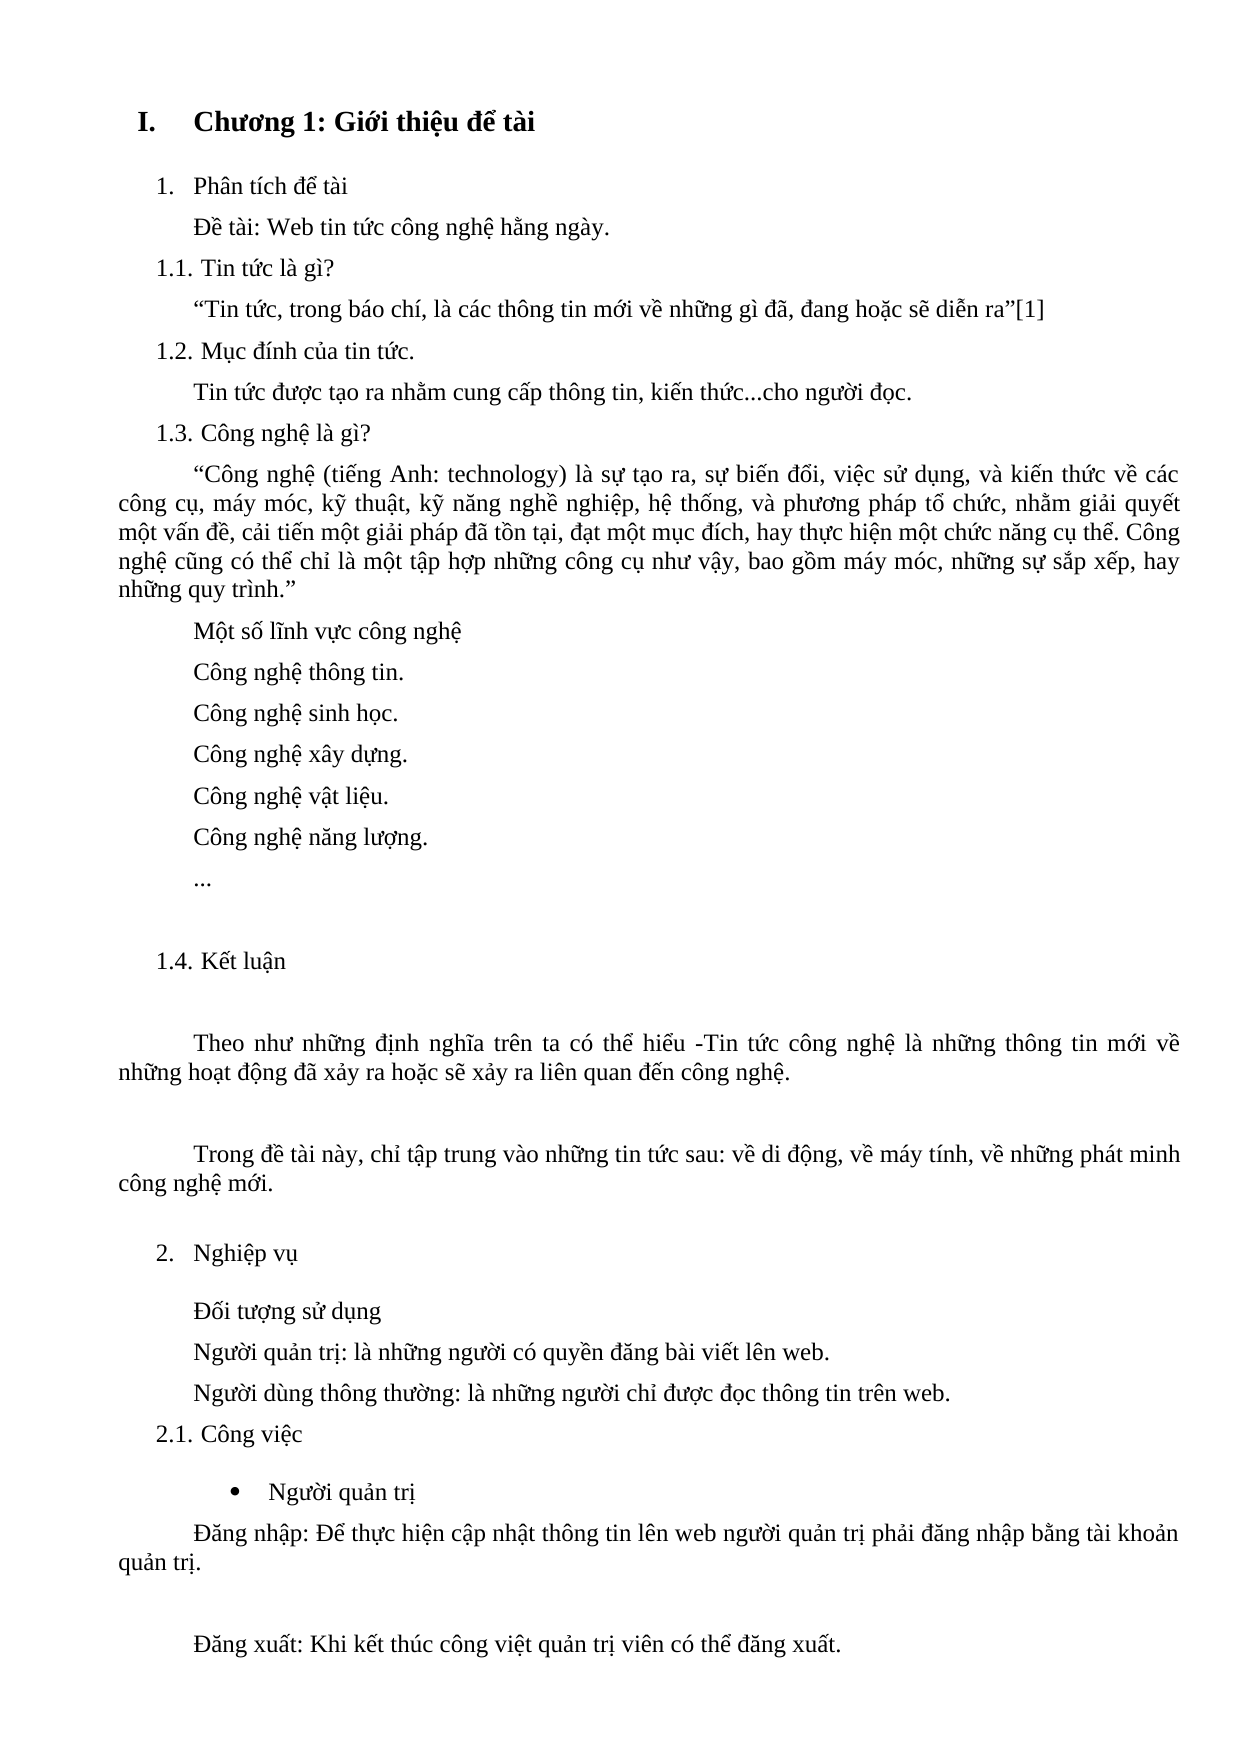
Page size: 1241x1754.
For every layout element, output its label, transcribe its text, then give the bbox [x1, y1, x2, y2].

text ... [118, 863, 1181, 892]
text Phân tích để tài [156, 171, 1181, 199]
text Nghiệp vụ [156, 1238, 1181, 1267]
text Công nghệ sinh học. [118, 698, 1181, 727]
text Công nghệ năng lượng. [118, 822, 1181, 851]
text Tin tức được tạo ra nhằm cung cấp thông tin, kiến thức...cho người đọc. [118, 377, 1181, 406]
text Công nghệ xây dựng. [118, 739, 1181, 768]
text Một số lĩnh vực công nghệ [118, 616, 1181, 644]
text Công nghệ vật liệu. [118, 781, 1181, 809]
list Người quản trị [231, 1477, 1181, 1506]
text Công việc [156, 1419, 1181, 1448]
text Người dùng thông thường: là những người chỉ được đọc thông tin trên web. [118, 1378, 1181, 1407]
text Chương 1: Giới thiệu để tài [156, 104, 1181, 137]
text Trong đề tài này, chỉ tập trung vào những tin tức sau: về di động, về máy tính, về những phát minh công nghệ mới. [118, 1139, 1181, 1197]
text “Tin tức, trong báo chí, là các thông tin mới về những gì đã, đang hoặc sẽ diễn ra”[1] [118, 294, 1181, 323]
text Tin tức là gì? [156, 253, 1181, 282]
text Đăng nhập: Để thực hiện cập nhật thông tin lên web người quản trị phải đăng nhập bằng tài khoản quản trị. [118, 1518, 1181, 1576]
text Mục đính của tin tức. [156, 336, 1181, 364]
text Đối tượng sử dụng [118, 1296, 1181, 1324]
text Theo như những định nghĩa trên ta có thể hiểu -Tin tức công nghệ là những thông tin mới về những hoạt động đã xảy ra hoặc sẽ xảy ra liên quan đến công nghệ. [118, 1028, 1181, 1086]
text Đề tài: Web tin tức công nghệ hằng ngày. [118, 212, 1181, 241]
text “Công nghệ (tiếng Anh: technology) là sự tạo ra, sự biến đổi, việc sử dụng, và kiến thức về các công cụ, máy móc, kỹ thuật, kỹ năng nghề nghiệp, hệ thống, và phương pháp tổ chức, nhằm giải quyết một vấn đề, cải tiến một giải pháp đã tồn tại, đạt một mục đích, hay thực hiện một chức năng cụ thể. Công nghệ cũng có thể chỉ là một tập hợp những công cụ như vậy, bao gồm máy móc, những sự sắp xếp, hay những quy trình.” [118, 459, 1181, 603]
text Kết luận [156, 946, 1181, 974]
text Công nghệ thông tin. [118, 657, 1181, 686]
text Người quản trị: là những người có quyền đăng bài viết lên web. [118, 1337, 1181, 1366]
text Công nghệ là gì? [156, 418, 1181, 447]
text Đăng xuất: Khi kết thúc công việt quản trị viên có thể đăng xuất. [118, 1629, 1181, 1658]
